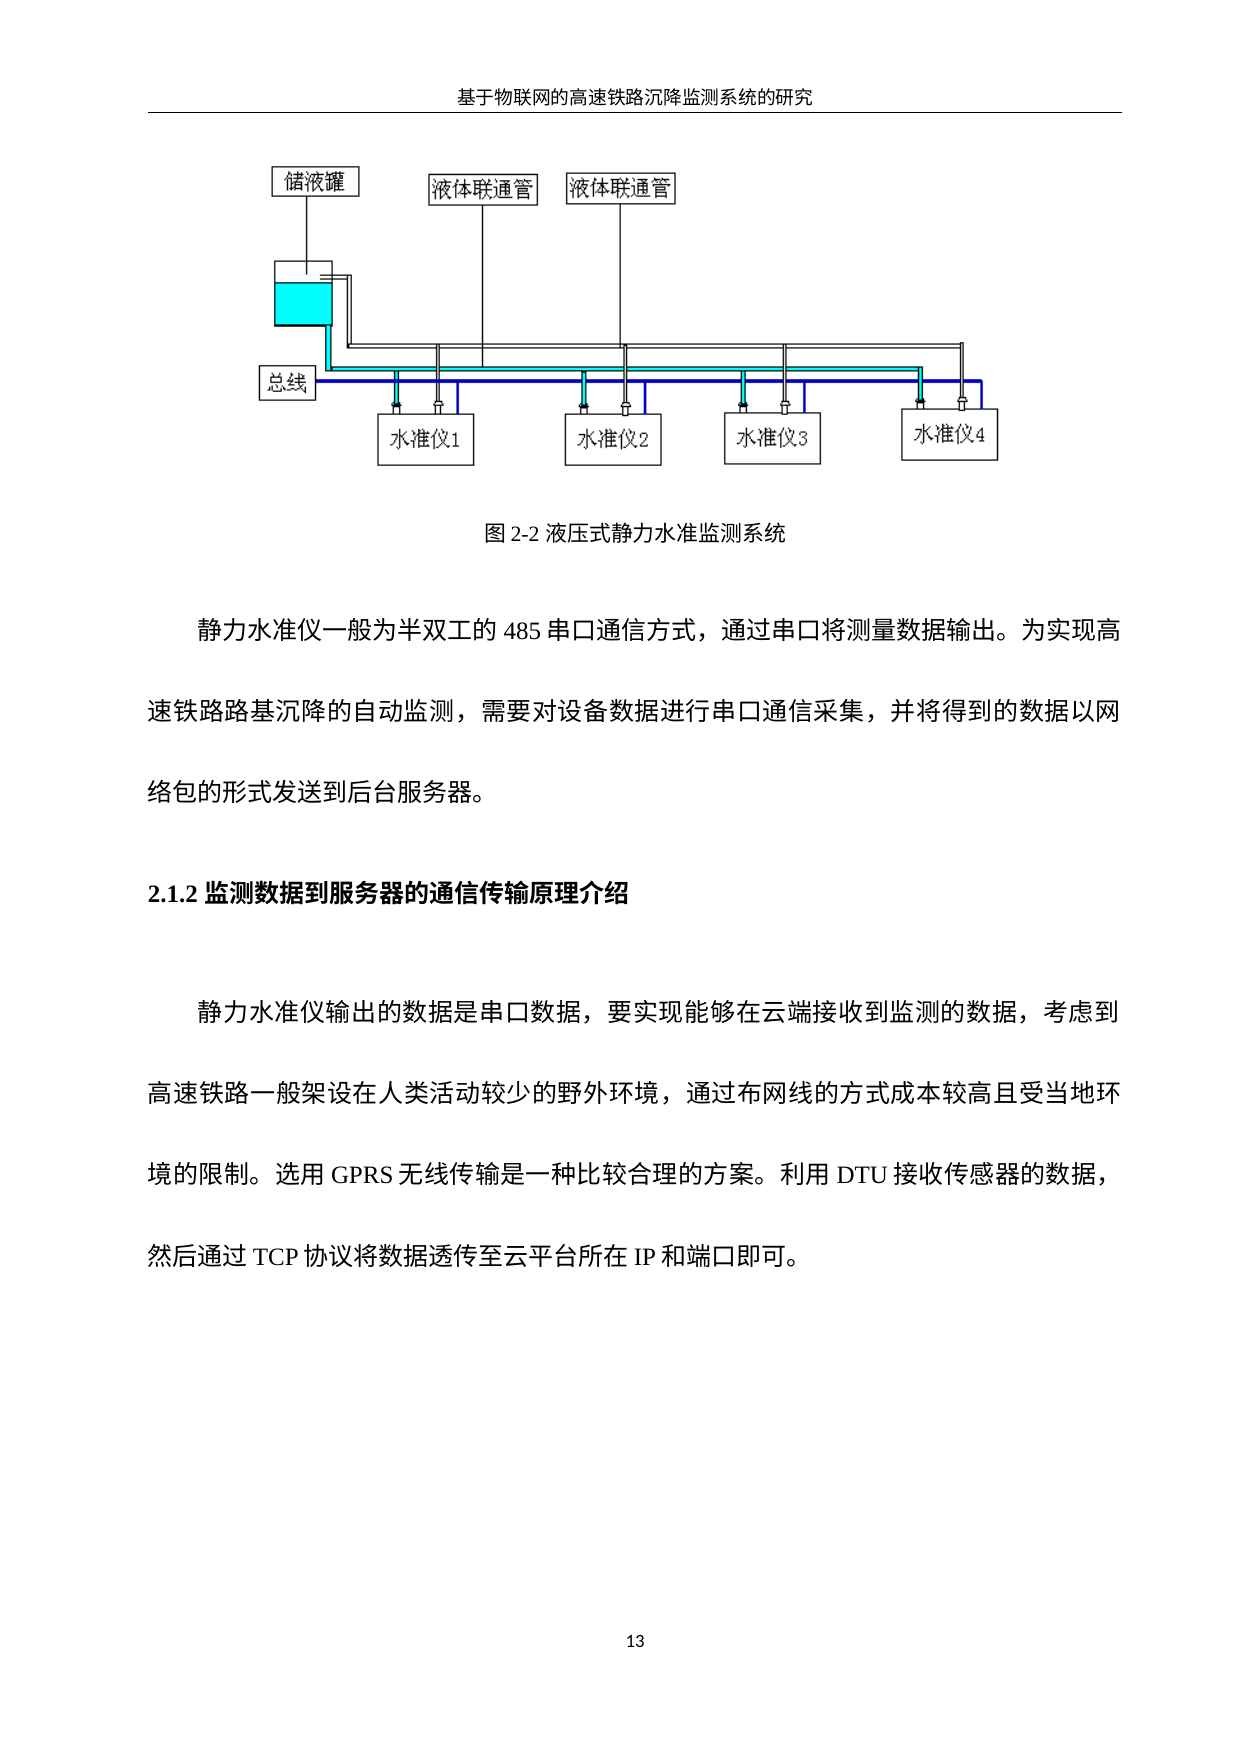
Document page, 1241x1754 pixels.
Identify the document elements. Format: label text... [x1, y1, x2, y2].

text 静力水准仪一般为半双工的485串口通信方式，通过串口将测量数据输出。为实现高速铁路路基沉降的自动监测，需要对设备数据进行串口通信采集，并将得到的数据以网络包的形式发送到后台服务器。 [148, 596, 1122, 823]
subtitle 2.1.2 监测数据到服务器的通信传输原理介绍 [148, 859, 1122, 924]
picture [236, 151, 1034, 480]
text 图2-2 液压式静力水准监测系统 [148, 516, 1122, 548]
text 静力水准仪输出的数据是串口数据，要实现能够在云端接收到监测的数据，考虑到高速铁路一般架设在人类活动较少的野外环境，通过布网线的方式成本较高且受当地环境的限制。选用GPRS无线传输是一种比较合理的方案。利用DTU接收传感器的数据，然后通过TCP协议将数据透传至云平台所在IP和端口即可。 [148, 978, 1122, 1287]
